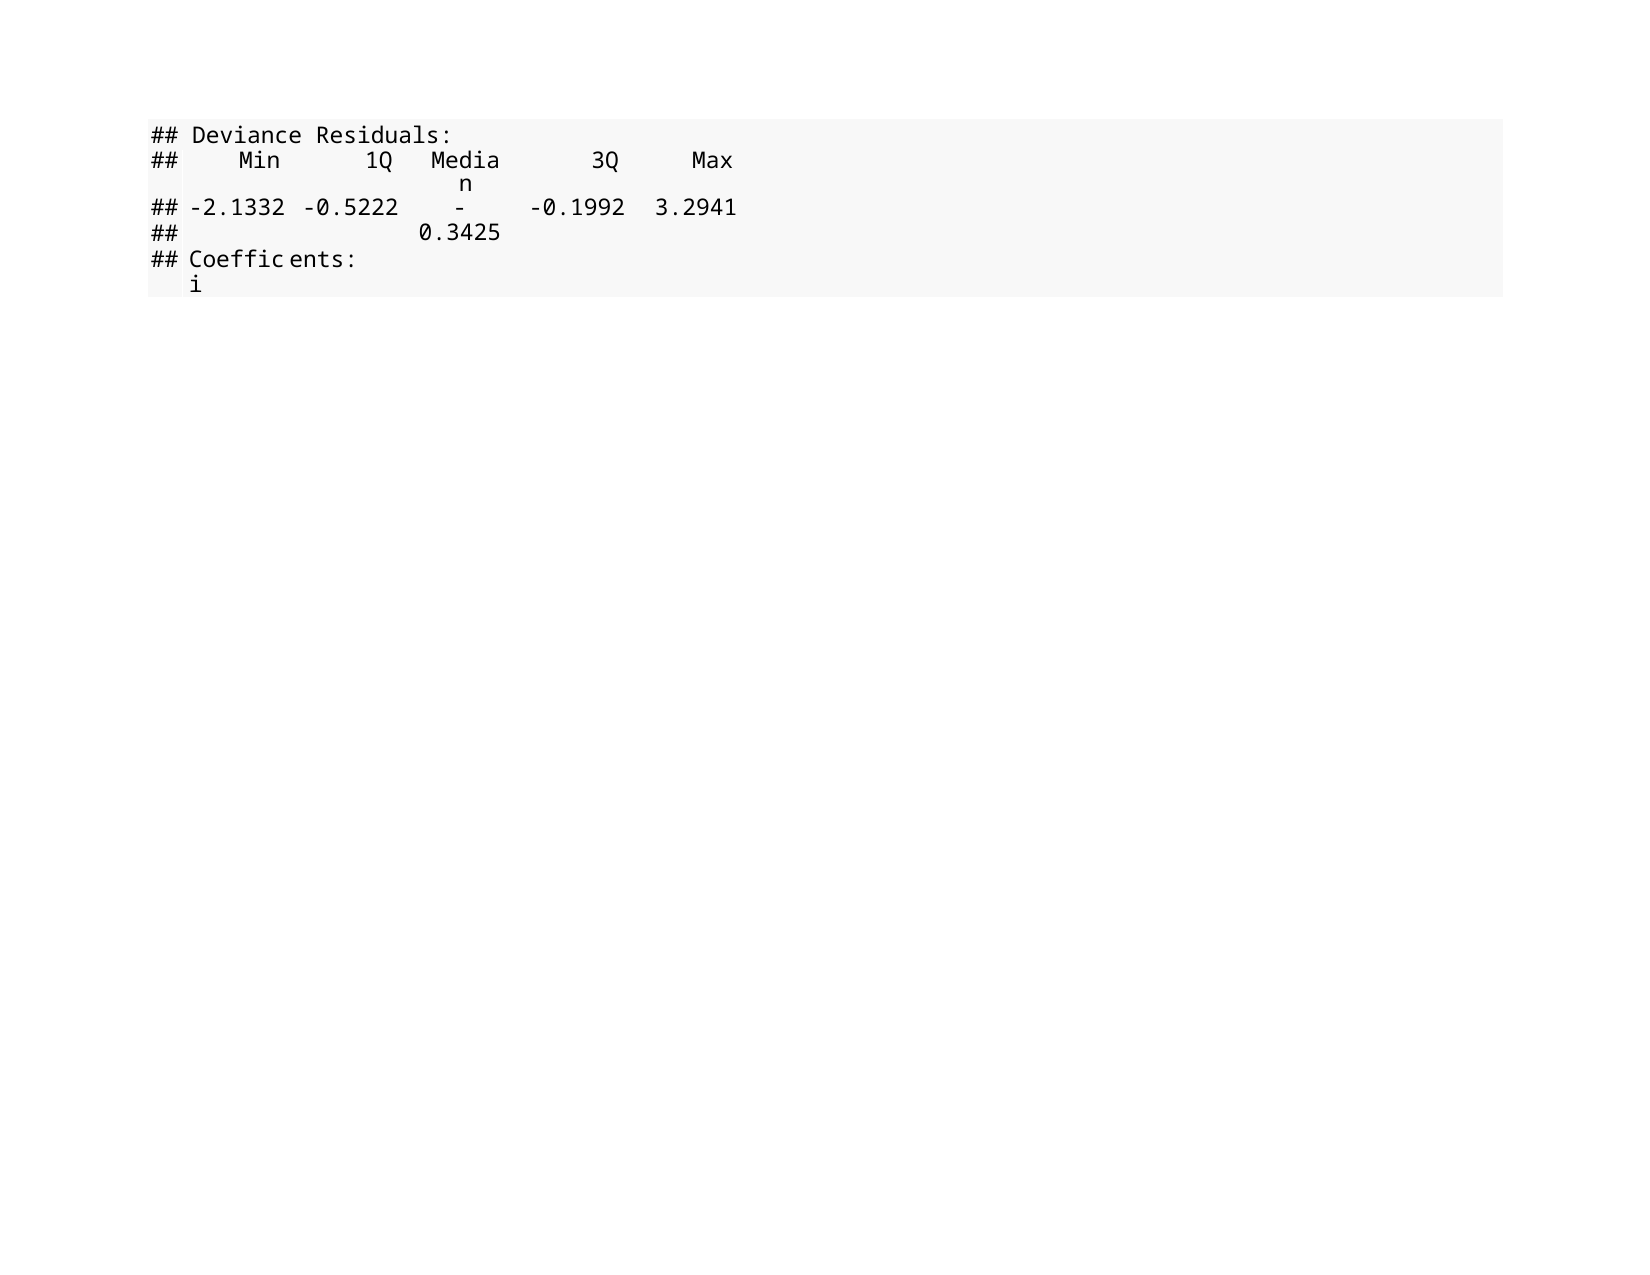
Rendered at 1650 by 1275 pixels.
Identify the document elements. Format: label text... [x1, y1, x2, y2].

table_cell Median [403, 150, 516, 196]
table_cell -0.3425 [403, 196, 516, 297]
table_cell 3.2941 [654, 196, 1503, 297]
table_cell 3Q [516, 150, 654, 196]
table_cell 1Q [289, 150, 403, 196]
table_cell -2.1332 Coeffici [183, 196, 289, 297]
table_cell Max [654, 150, 1503, 196]
table_cell -0.1992 [516, 196, 654, 297]
table_cell ## [148, 150, 182, 196]
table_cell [148, 119, 1503, 150]
table_cell ## ## ## [148, 196, 182, 297]
table_cell -0.5222 ents: [289, 196, 403, 297]
table_cell Min [183, 150, 289, 196]
